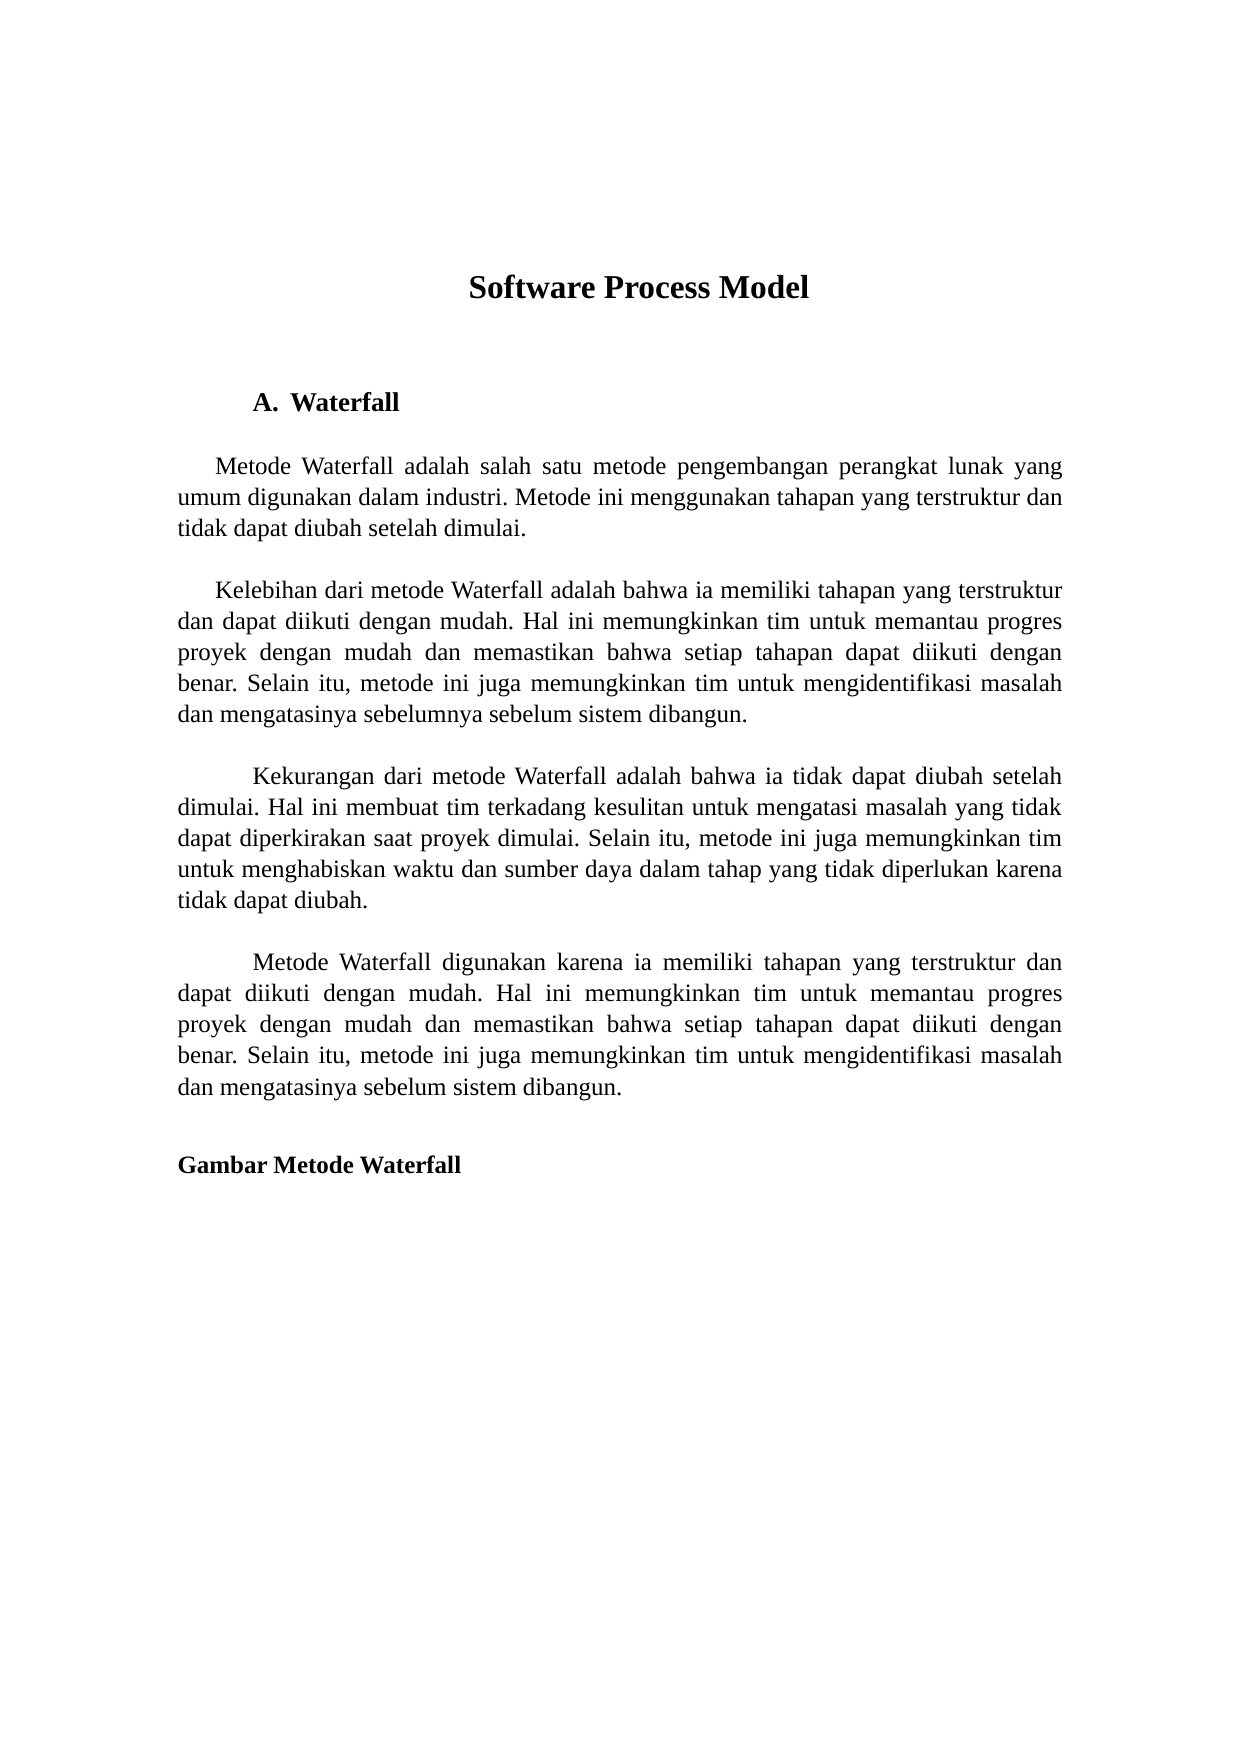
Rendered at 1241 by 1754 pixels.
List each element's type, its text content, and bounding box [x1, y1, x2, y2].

text Software Process Model [215, 267, 1063, 306]
text Gambar Metode Waterfall [177, 1150, 1063, 1179]
text Metode Waterfall digunakan karena ia memiliki tahapan yang terstruktur dan dapat diikuti dengan mudah. Hal ini memungkinkan tim untuk memantau progres proyek dengan mudah dan memastikan bahwa setiap tahapan dapat diikuti dengan benar. Selain itu, metode ini juga memungkinkan tim untuk mengidentifikasi masalah dan mengatasinya sebelum sistem dibangun. [177, 947, 1063, 1100]
text Metode Waterfall adalah salah satu metode pengembangan perangkat lunak yang umum digunakan dalam industri. Metode ini menggunakan tahapan yang terstruktur dan tidak dapat diubah setelah dimulai. [177, 451, 1063, 542]
text Kekurangan dari metode Waterfall adalah bahwa ia tidak dapat diubah setelah dimulai. Hal ini membuat tim terkadang kesulitan untuk mengatasi masalah yang tidak dapat diperkirakan saat proyek dimulai. Selain itu, metode ini juga memungkinkan tim untuk menghabiskan waktu dan sumber daya dalam tahap yang tidak diperlukan karena tidak dapat diubah. [177, 761, 1063, 914]
text Kelebihan dari metode Waterfall adalah bahwa ia memiliki tahapan yang terstruktur dan dapat diikuti dengan mudah. Hal ini memungkinkan tim untuk memantau progres proyek dengan mudah dan memastikan bahwa setiap tahapan dapat diikuti dengan benar. Selain itu, metode ini juga memungkinkan tim untuk mengidentifikasi masalah dan mengatasinya sebelumnya sebelum sistem dibangun. [177, 575, 1063, 728]
list Waterfall [252, 386, 1063, 417]
